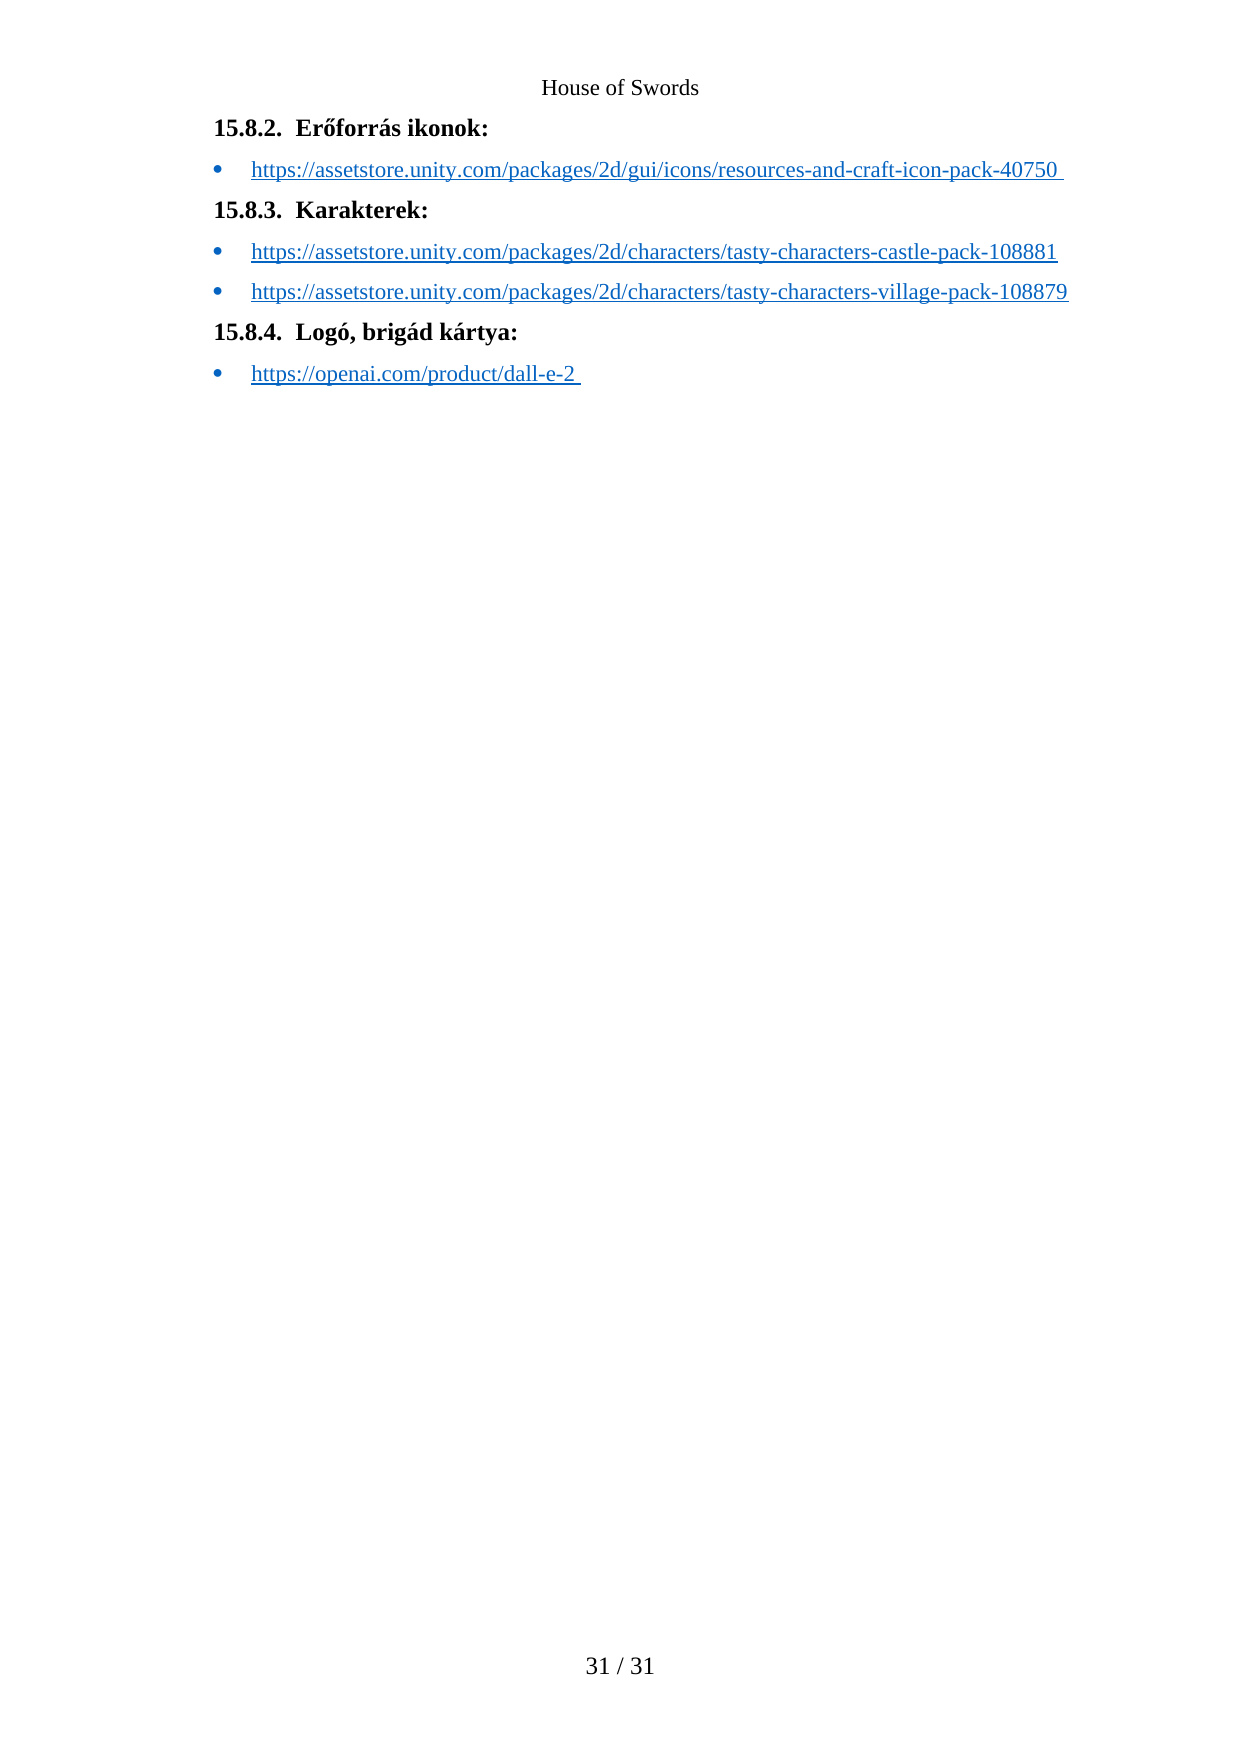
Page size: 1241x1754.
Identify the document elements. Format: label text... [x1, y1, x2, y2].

list https://assetstore.unity.com/packages/2d/characters/tasty-characters-village-pack-108879 [214, 278, 1092, 304]
list https://assetstore.unity.com/packages/2d/gui/icons/resources-and-craft-icon-pack-40750 [214, 156, 1092, 182]
list Erőforrás ikonok: [213, 113, 1092, 141]
list https://assetstore.unity.com/packages/2d/characters/tasty-characters-castle-pack-108881 [214, 238, 1092, 265]
list Logó, brigád kártya: [213, 317, 1092, 346]
list Karakterek: [213, 195, 1092, 224]
list https://openai.com/product/dall-e-2 [214, 361, 1092, 387]
